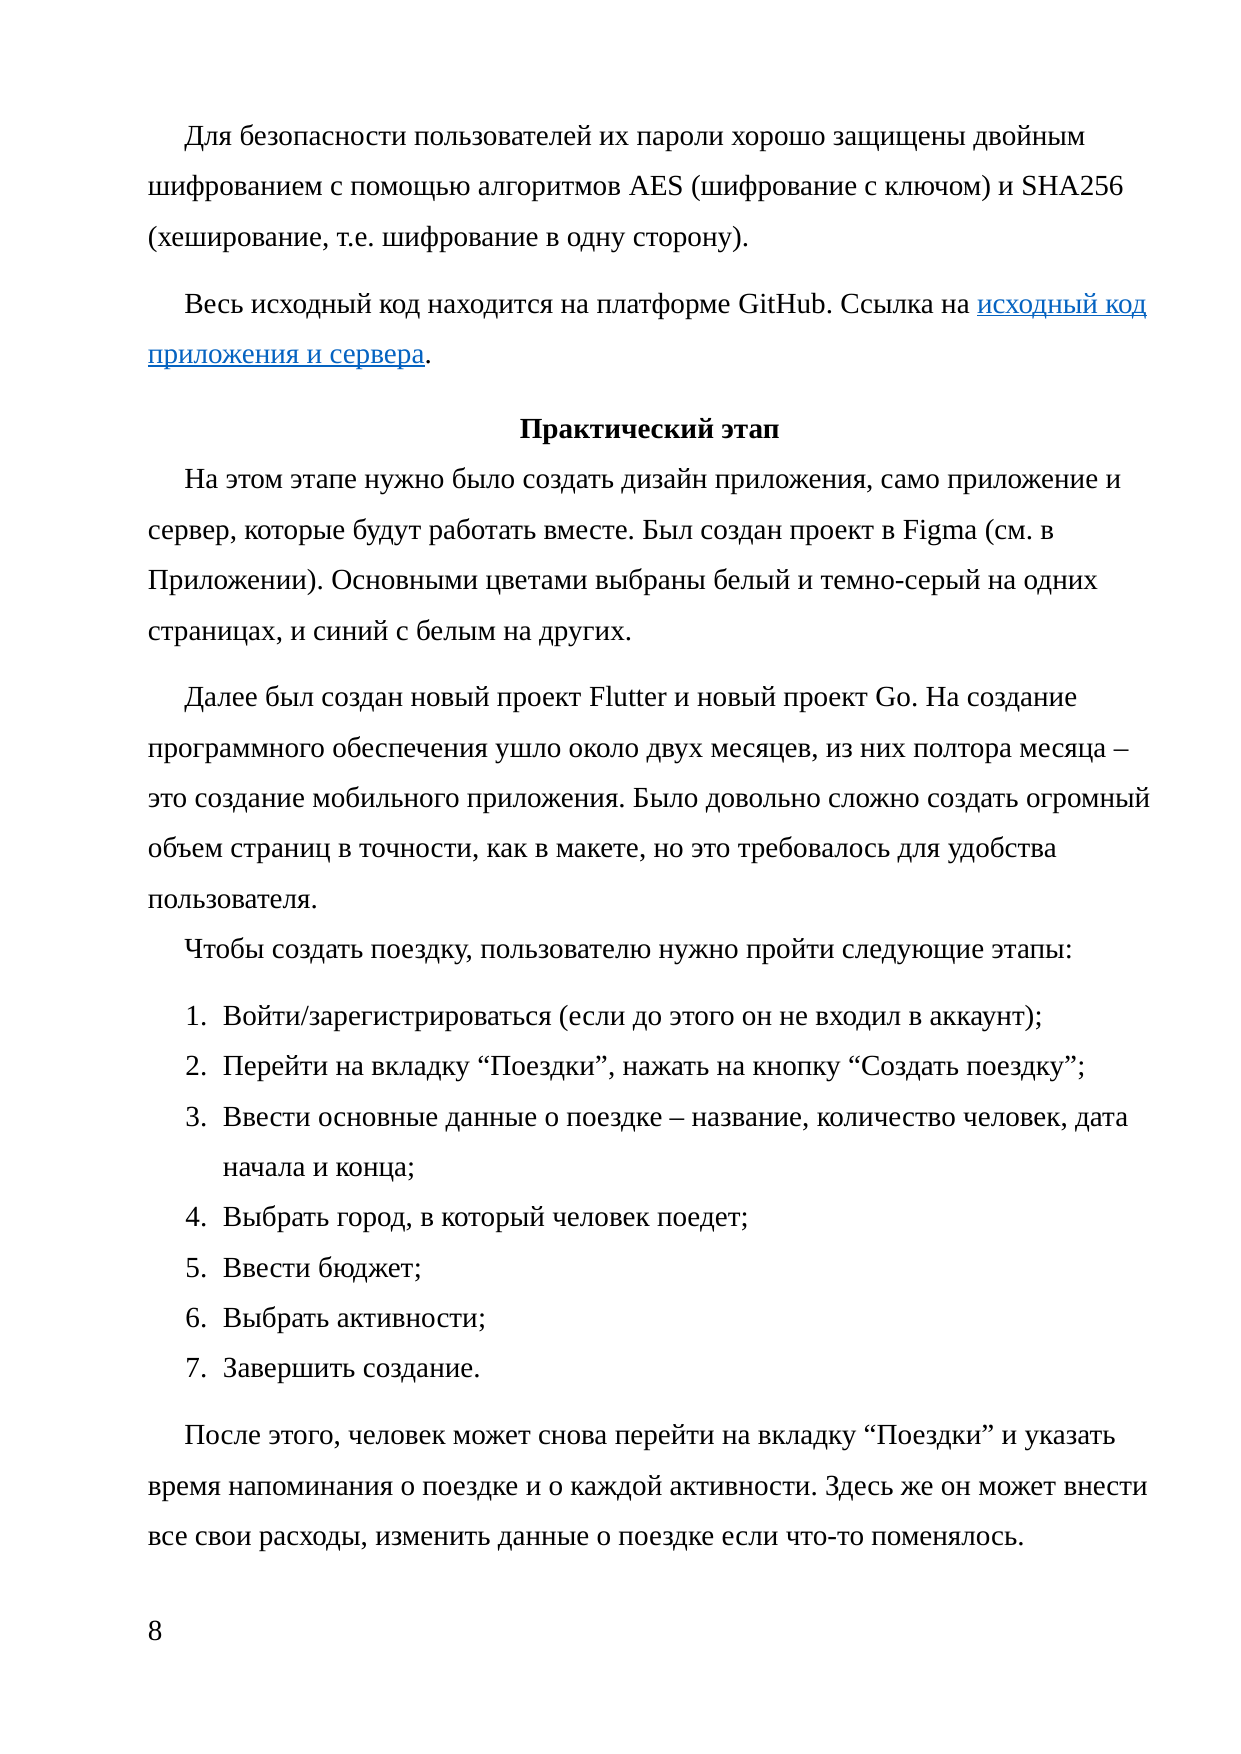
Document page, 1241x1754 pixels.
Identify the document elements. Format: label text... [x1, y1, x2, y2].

list Ввести бюджет; [185, 1250, 1152, 1283]
text Весь исходный код находится на платформе GitHub. Ссылка на исходный код приложения и сервера. [148, 286, 1152, 369]
list Выбрать активности; [185, 1300, 1152, 1333]
list Перейти на вкладку “Поездки”, нажать на кнопку “Создать поездку”; [185, 1048, 1152, 1082]
text После этого, человек может снова перейти на вкладку “Поездки” и указать время напоминания о поездке и о каждой активности. Здесь же он может внести все свои расходы, изменить данные о поездке если что-то поменялось. [148, 1417, 1152, 1551]
list Завершить создание. [185, 1350, 1152, 1384]
text На этом этапе нужно было создать дизайн приложения, само приложение и сервер, которые будут работать вместе. Был создан проект в Figma (см. в Приложении). Основными цветами выбраны белый и темно-серый на одних страницах, и синий с белым на других. [148, 462, 1152, 646]
text Далее был создан новый проект Flutter и новый проект Go. На создание программного обеспечения ушло около двух месяцев, из них полтора месяца – это создание мобильного приложения. Было довольно сложно создать огромный объем страниц в точности, как в макете, но это требовалось для удобства пользователя. Чтобы создать поездку, пользователю нужно пройти следующие этапы: [148, 679, 1152, 965]
subtitle Практический этап [148, 411, 1152, 445]
list Ввести основные данные о поездке – название, количество человек, дата начала и конца; [185, 1099, 1152, 1183]
list Войти/зарегистрироваться (если до этого он не входил в аккаунт); [185, 998, 1152, 1032]
text Для безопасности пользователей их пароли хорошо защищены двойным шифрованием с помощью алгоритмов AES (шифрование с ключом) и SHA256 (хеширование, т.е. шифрование в одну сторону). [148, 118, 1152, 252]
list Выбрать город, в который человек поедет; [185, 1199, 1152, 1233]
